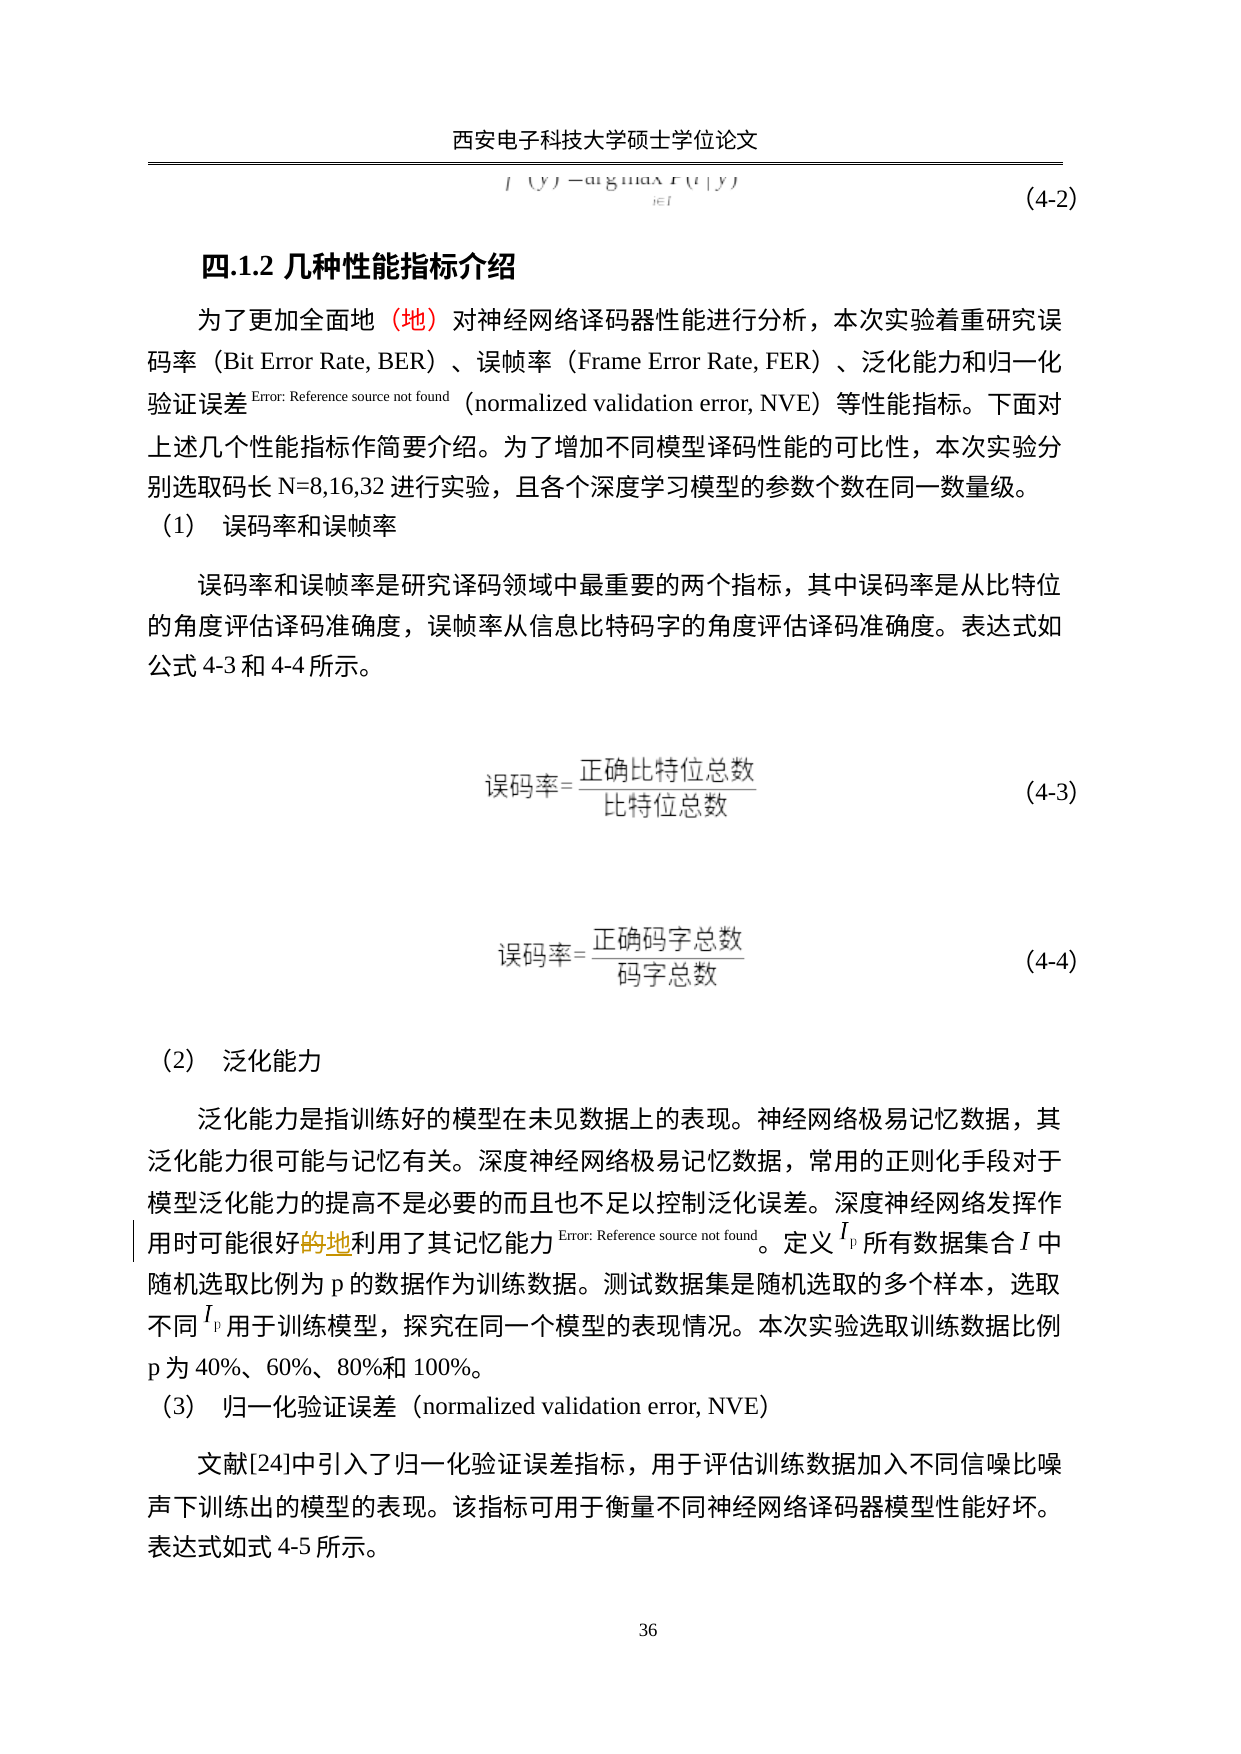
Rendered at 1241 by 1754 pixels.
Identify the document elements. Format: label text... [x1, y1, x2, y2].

text （4-3） [148, 752, 1063, 830]
subtitle 几种性能指标介绍 [148, 244, 1063, 286]
list 误码率和误帧率 [148, 506, 1063, 543]
text 误码率和误帧率是研究译码领域中最重要的两个指标，其中误码率是从比特位的角度评估译码准确度，误帧率从信息比特码字的角度评估译码准确度。表达式如公式4-3和4-4所示。 [148, 561, 1063, 686]
text （4-2） [148, 177, 1063, 219]
text （4-4） [148, 922, 1063, 999]
text 文献[24]中引入了归一化验证误差指标，用于评估训练数据加入不同信噪比噪声下训练出的模型的表现。该指标可用于衡量不同神经网络译码器模型性能好坏。表达式如式4-5所示。 [148, 1441, 1063, 1566]
list 归一化验证误差（normalized validation error, NVE） [148, 1387, 1063, 1423]
list 泛化能力 [148, 1041, 1063, 1077]
text 泛化能力是指训练好的模型在未见数据上的表现。神经网络极易记忆数据，其泛化能力很可能与记忆有关。深度神经网络极易记忆数据，常用的正则化手段对于模型泛化能力的提高不是必要的而且也不足以控制泛化误差。深度神经网络发挥作用时可能很好利用了其记忆能力[26]。定义所有数据集合中随机选取比例为p的数据作为训练数据。测试数据集是随机选取的多个样本，选取不同用于训练模型，探究在同一个模型的表现情况。本次实验选取训练数据比例p为40%、60%、80%和100%。 [148, 1095, 1063, 1387]
